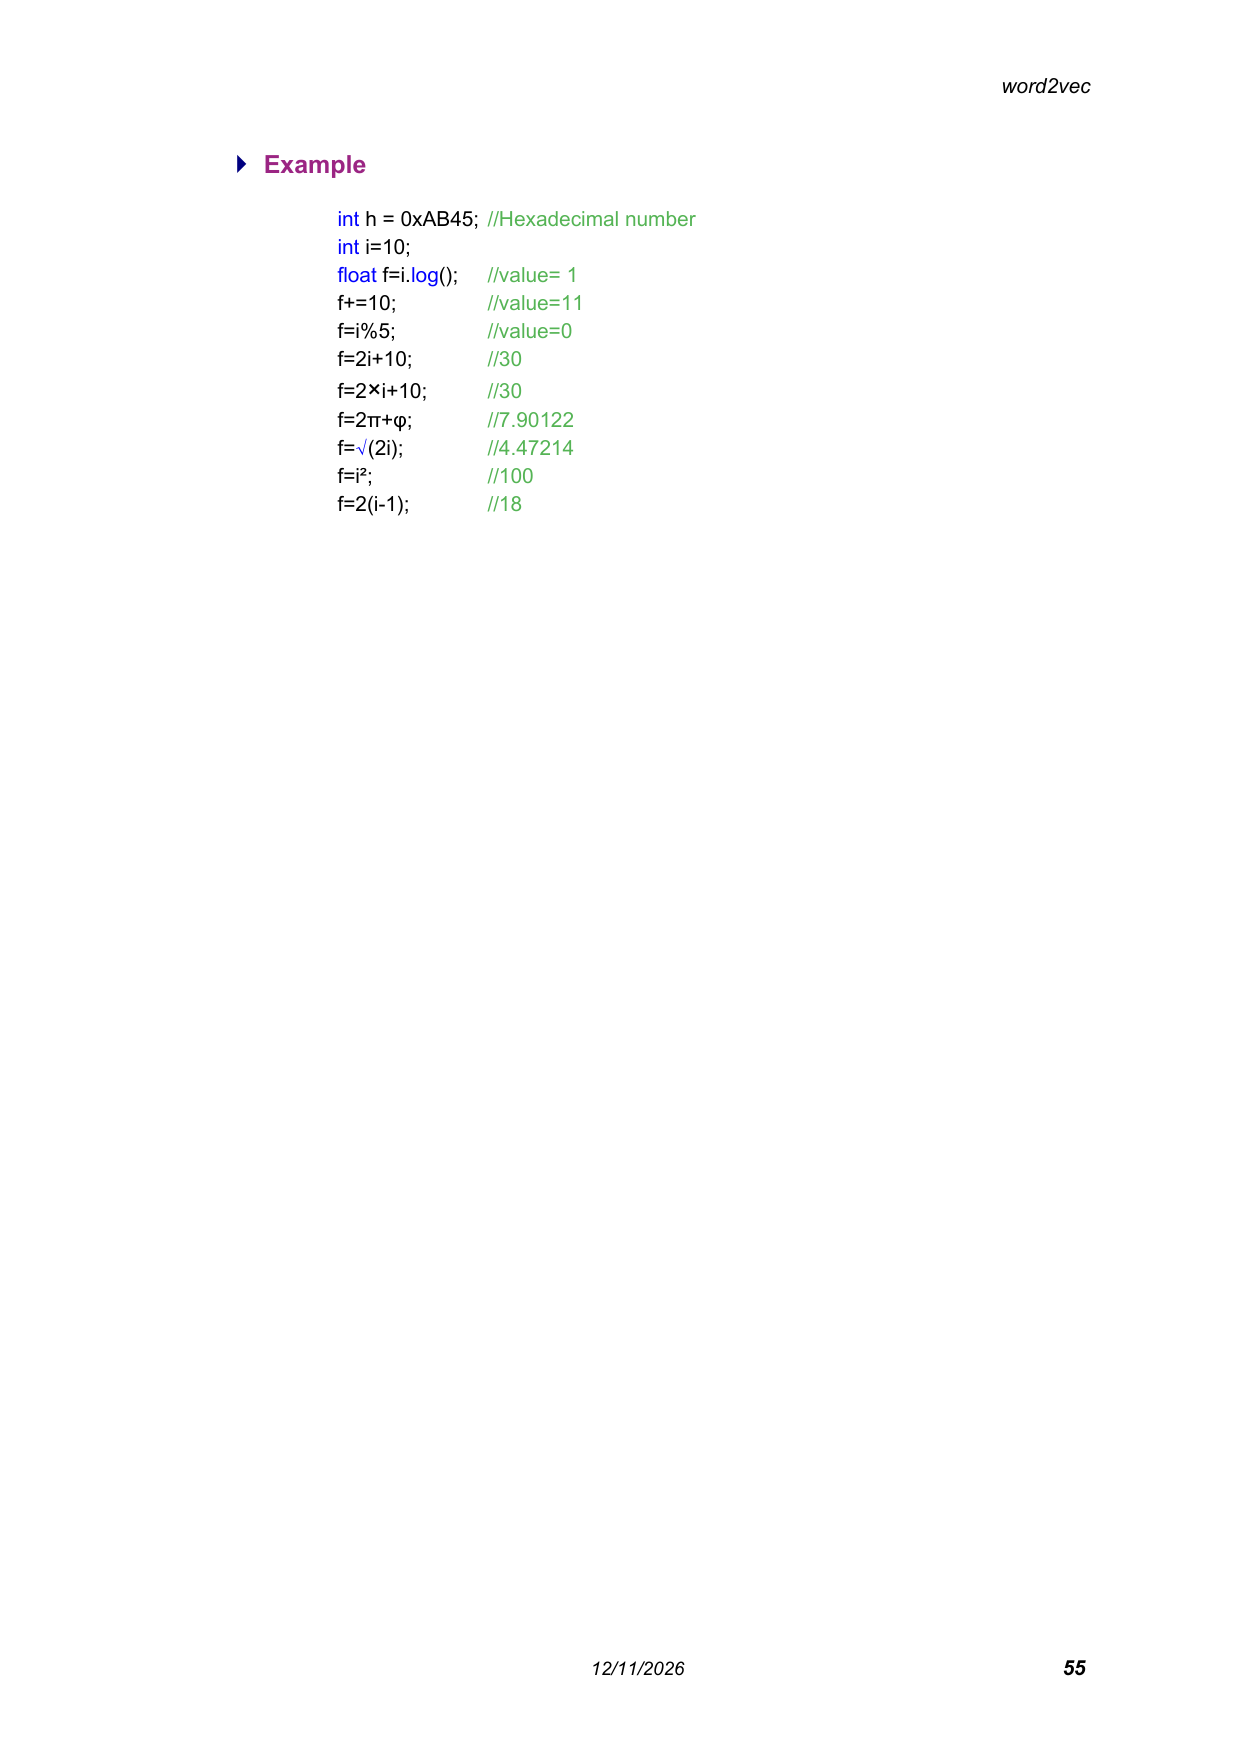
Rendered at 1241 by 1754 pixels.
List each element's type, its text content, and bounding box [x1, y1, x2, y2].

text int h = 0xAB45; //Hexadecimal number [337, 204, 1090, 232]
text f+=10; //value=11 [337, 288, 1090, 316]
subtitle Example [226, 150, 1090, 179]
text f=i²; //100 [337, 461, 1090, 489]
text f=2π+φ; //7.90122 [337, 405, 1090, 433]
text f=i%5; //value=0 [337, 316, 1090, 344]
text f=2i+10; //30 [337, 344, 1090, 372]
text float f=i.log(); //value= 1 [337, 260, 1090, 288]
text f=2(i-1); //18 [337, 489, 1090, 517]
text int i=10; [337, 232, 1090, 260]
text f=2×i+10; //30 [337, 372, 1090, 405]
text f=√(2i); //4.47214 [337, 433, 1090, 461]
